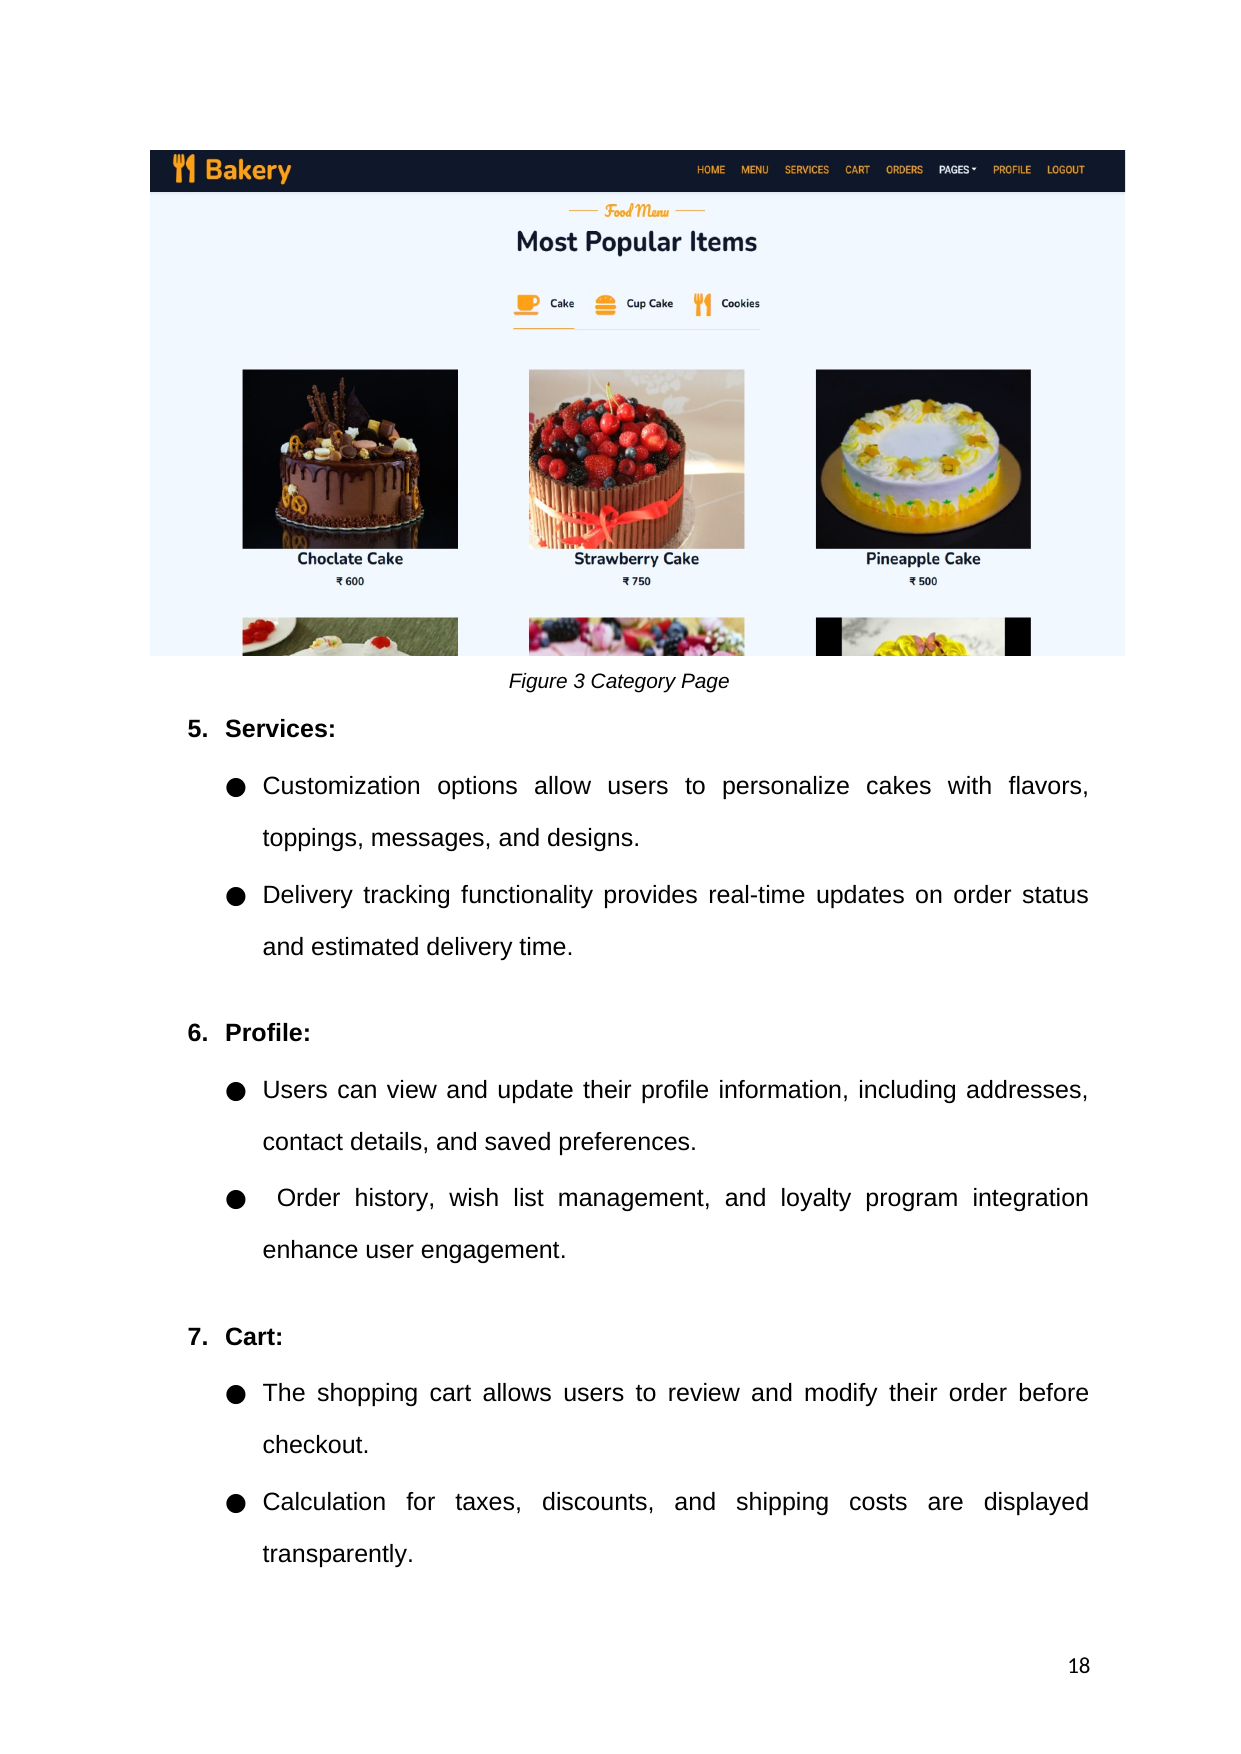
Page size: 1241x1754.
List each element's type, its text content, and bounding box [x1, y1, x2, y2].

list Customization options allow users to personalize cakes with flavors, toppings, messages, and designs. [225, 757, 1090, 852]
list The shopping cart allows users to review and modify their order before checkout. [225, 1365, 1090, 1459]
list Profile: [187, 1018, 1090, 1047]
list Calculation for taxes, discounts, and shipping costs are displayed transparently. [225, 1473, 1090, 1568]
list Services: [187, 714, 1090, 743]
list Users can view and update their profile information, including addresses, contact details, and saved preferences. [225, 1061, 1090, 1155]
list Cart: [187, 1322, 1090, 1350]
list Order history, wish list management, and loyalty program integration enhance user engagement. [225, 1170, 1090, 1264]
list Delivery tracking functionality provides real-time updates on order status and estimated delivery time. [225, 866, 1090, 960]
text Figure 3 Category Page [150, 669, 1090, 693]
picture [150, 150, 1125, 656]
